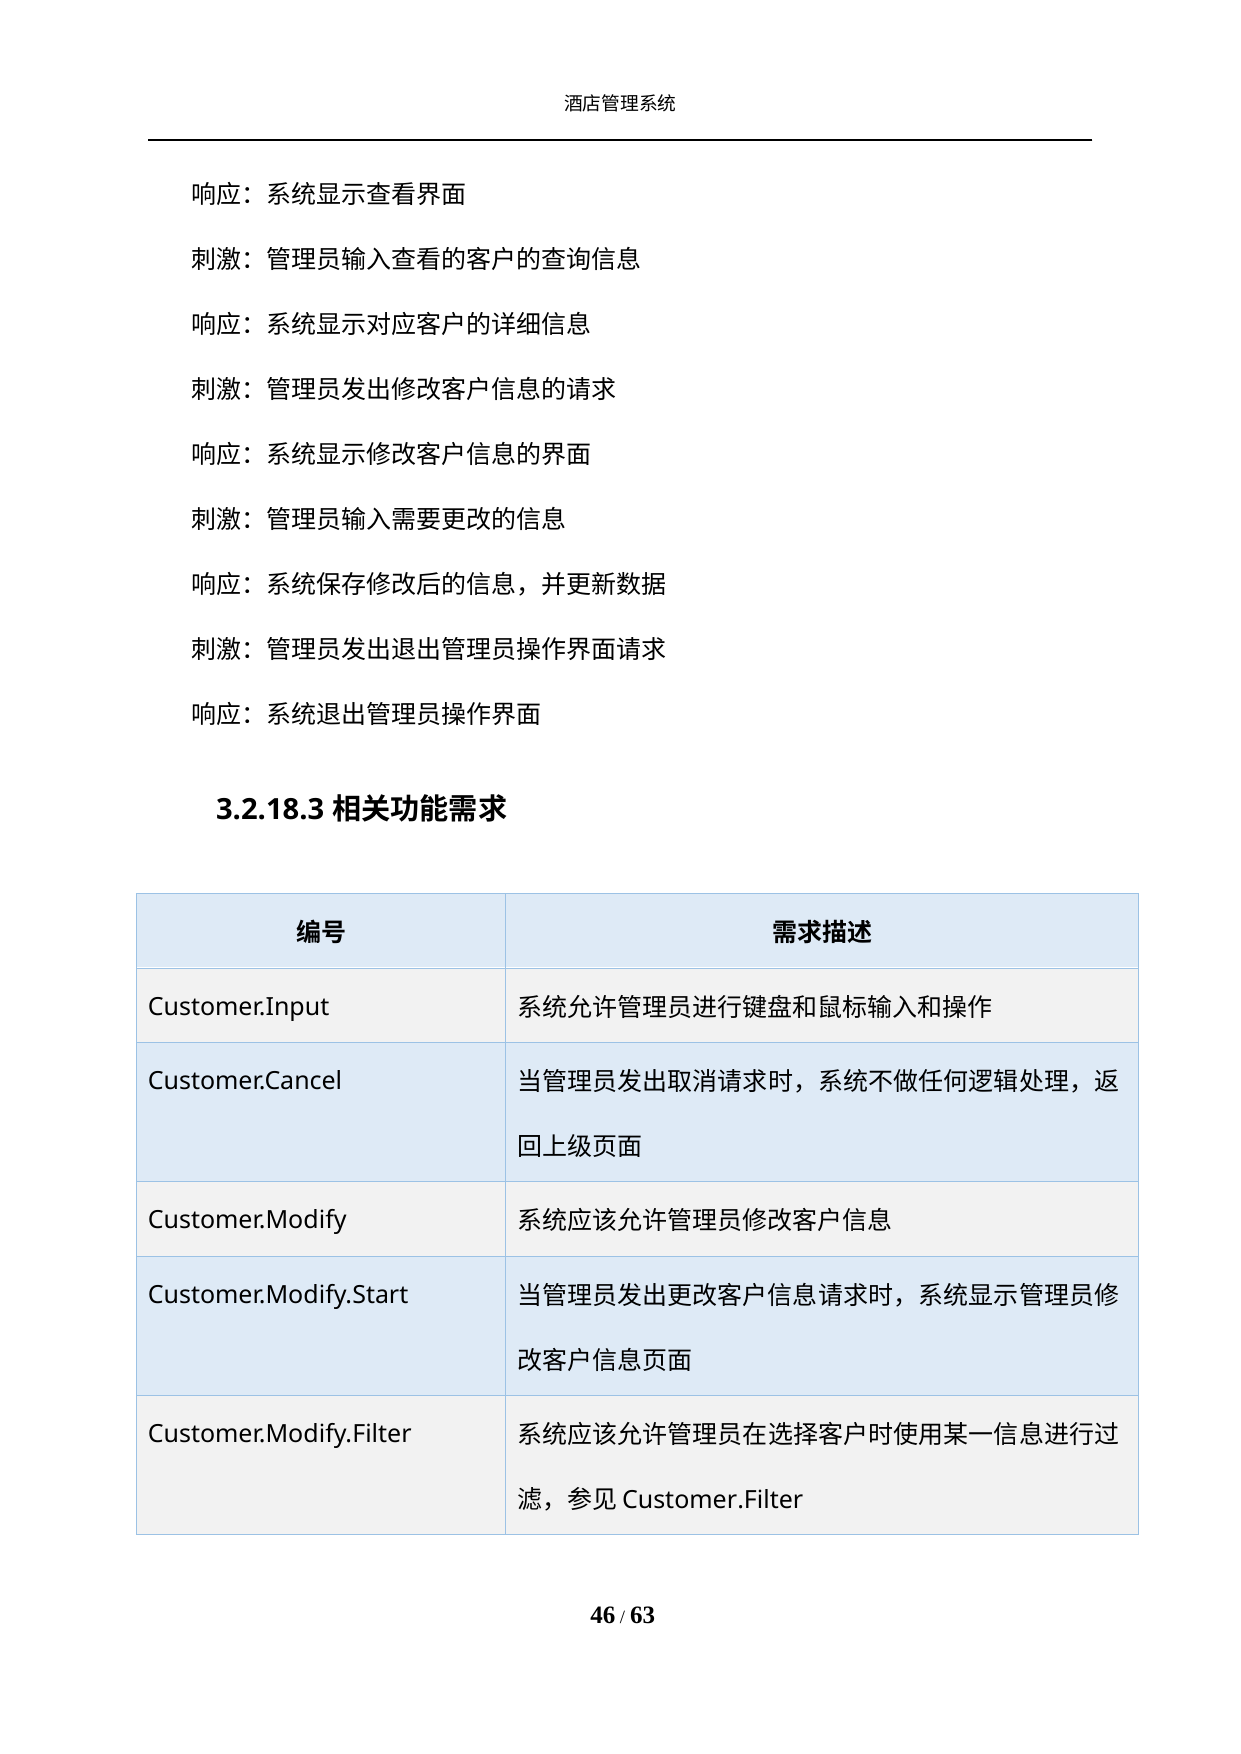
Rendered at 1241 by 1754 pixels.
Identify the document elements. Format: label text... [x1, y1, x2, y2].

table_cell Customer.Modify.Start [137, 1257, 505, 1395]
text 刺激：管理员输入需要更改的信息 [148, 485, 1092, 550]
table_cell Customer.Modify.Filter [137, 1396, 505, 1534]
table_cell Customer.Input [137, 969, 505, 1042]
text 响应：系统退出管理员操作界面 [148, 680, 1092, 745]
table_header 需求描述 [506, 894, 1138, 967]
text 响应：系统显示修改客户信息的界面 [148, 420, 1092, 485]
text 刺激：管理员发出退出管理员操作界面请求 [148, 615, 1092, 680]
table_cell Customer.Cancel [137, 1043, 505, 1181]
table_cell 当管理员发出取消请求时，系统不做任何逻辑处理，返回上级页面 [506, 1043, 1138, 1181]
table_cell 系统应该允许管理员修改客户信息 [506, 1182, 1138, 1256]
text 刺激：管理员输入查看的客户的查询信息 [148, 225, 1092, 290]
table_cell 当管理员发出更改客户信息请求时，系统显示管理员修改客户信息页面 [506, 1257, 1138, 1395]
text 响应：系统保存修改后的信息，并更新数据 [148, 550, 1092, 615]
text 刺激：管理员发出修改客户信息的请求 [148, 355, 1092, 420]
subtitle 3.2.18.3 相关功能需求 [148, 774, 1092, 839]
table_header 编号 [137, 894, 505, 967]
text 响应：系统显示查看界面 [148, 160, 1092, 225]
text 响应：系统显示对应客户的详细信息 [148, 290, 1092, 355]
table_cell 系统允许管理员进行键盘和鼠标输入和操作 [506, 969, 1138, 1042]
table_cell 系统应该允许管理员在选择客户时使用某一信息进行过滤，参见Customer.Filter [506, 1396, 1138, 1534]
table_cell Customer.Modify [137, 1182, 505, 1256]
